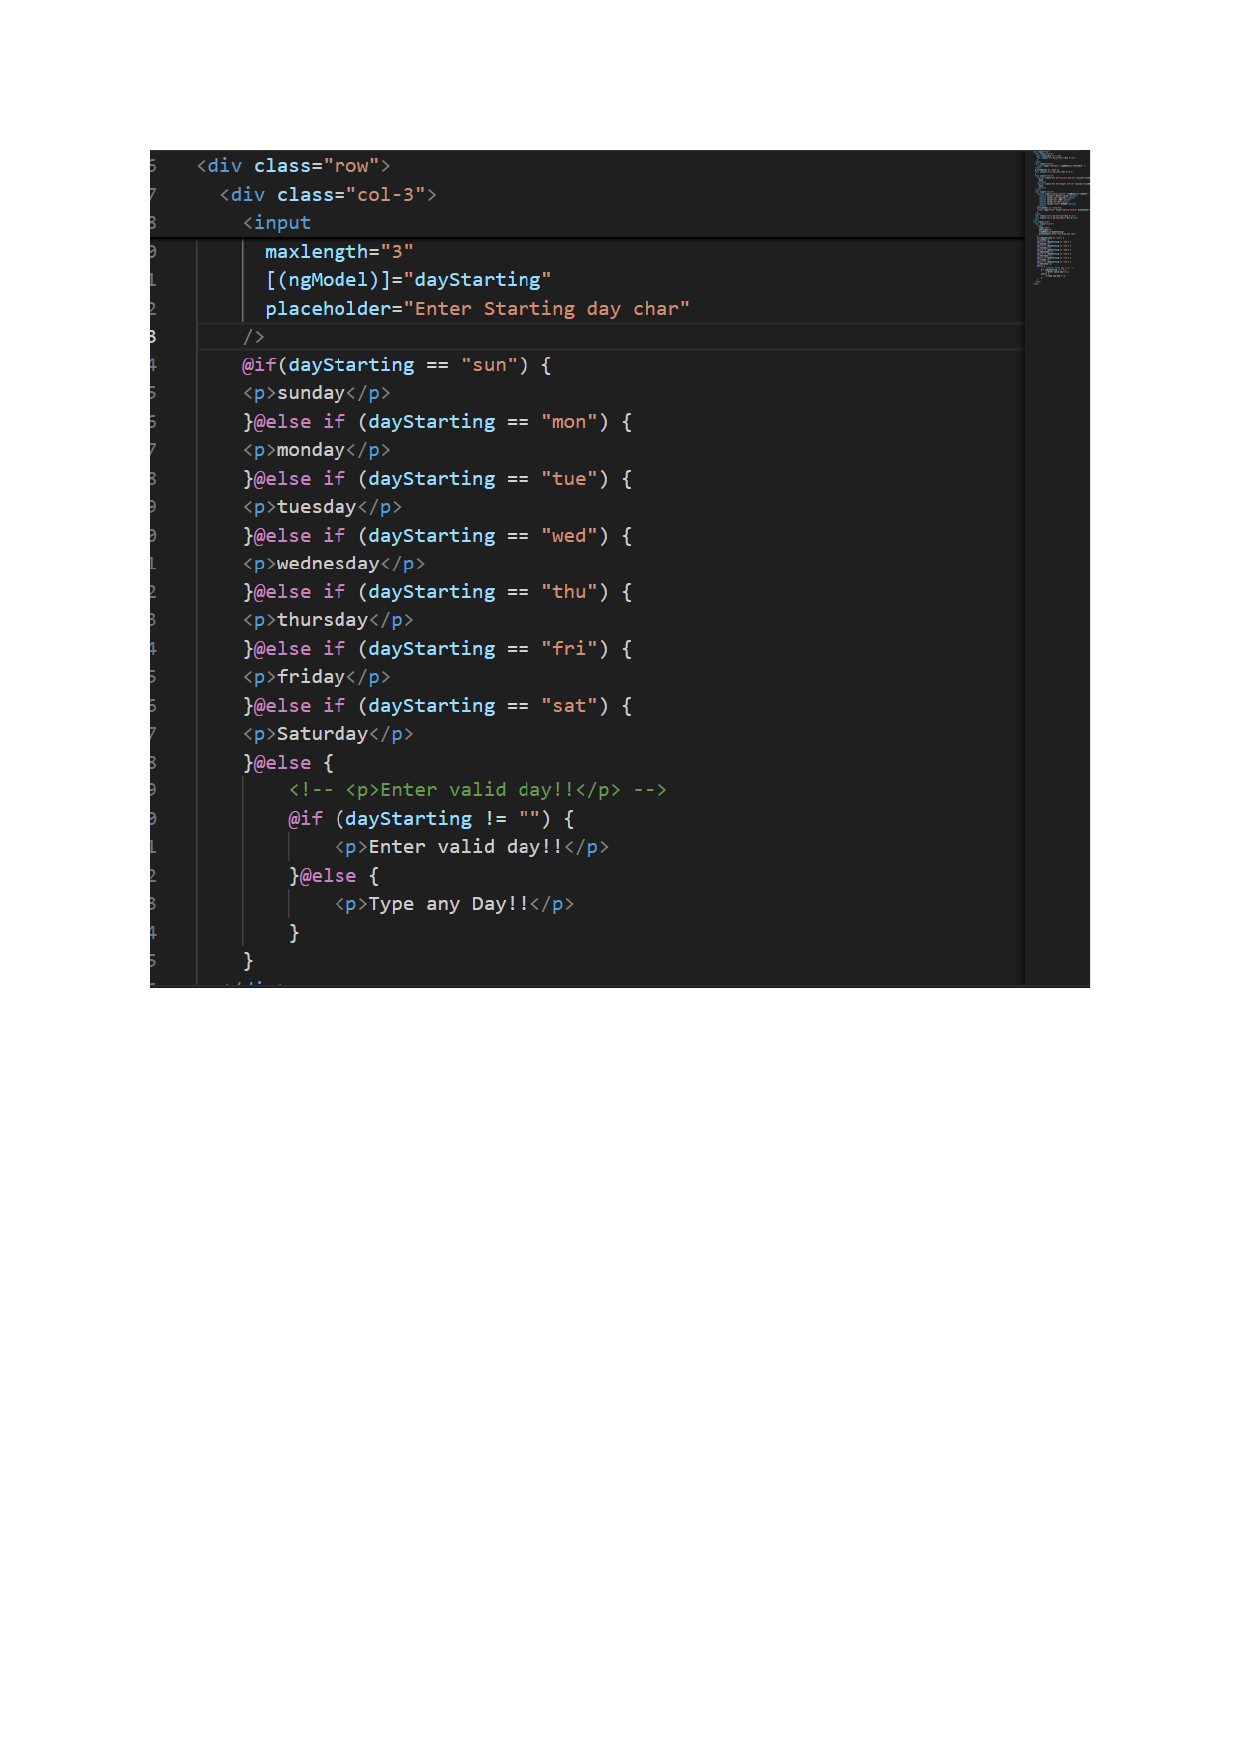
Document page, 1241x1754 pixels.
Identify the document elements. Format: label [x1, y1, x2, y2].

picture [150, 150, 1091, 988]
